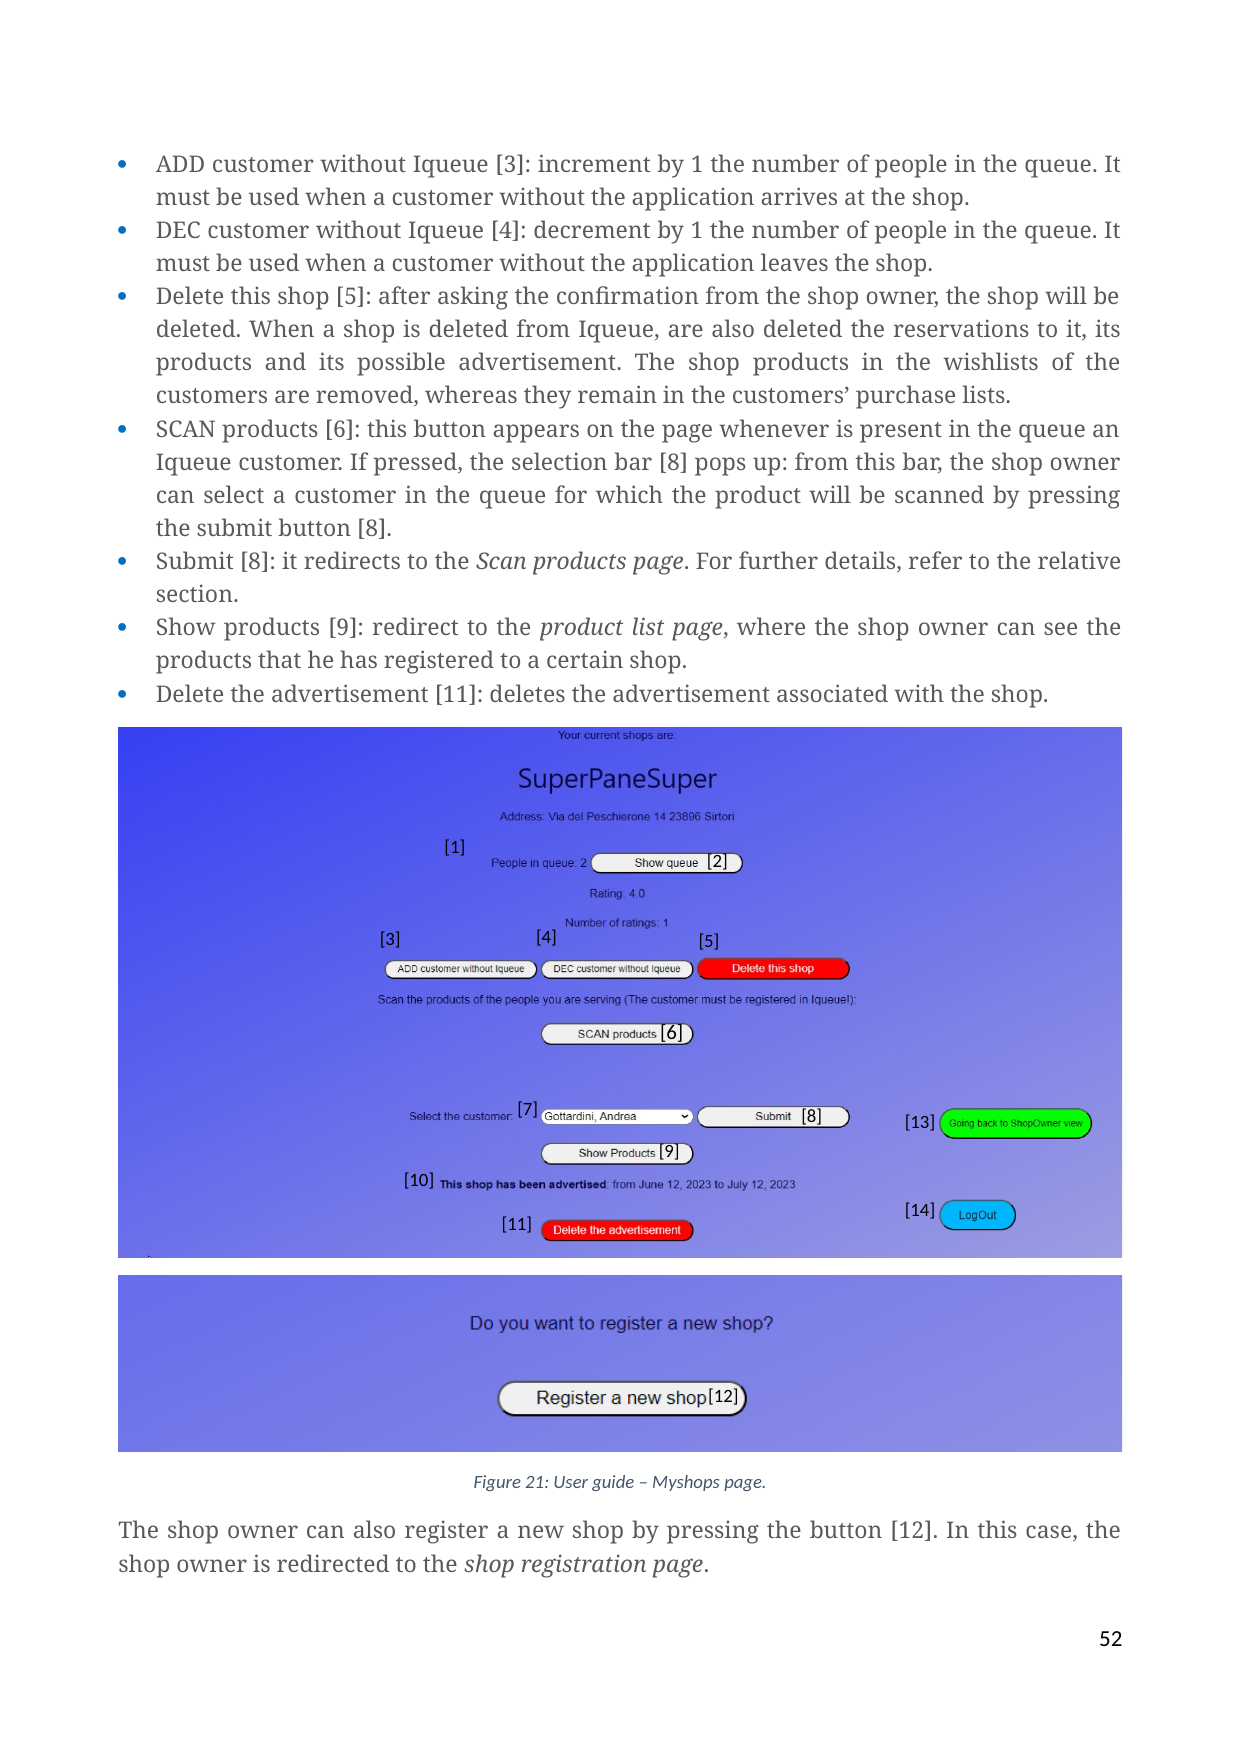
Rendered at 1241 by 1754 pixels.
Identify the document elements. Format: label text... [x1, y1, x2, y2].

list Show products [9]: redirect to the product list page, where the shop owner can see the products that he has registered to a certain shop. [118, 611, 1122, 676]
list Delete the advertisement [11]: deletes the advertisement associated with the shop. [118, 678, 1122, 709]
text Figure 21: User guide – Myshops page. [118, 1470, 1122, 1493]
list ADD customer without Iqueue [3]: increment by 1 the number of people in the queue. It must be used when a customer without the application arrives at the shop. [118, 148, 1122, 212]
list Submit [8]: it redirects to the Scan products page. For further details, refer to the relative section. [118, 545, 1122, 609]
picture [118, 727, 1123, 1258]
list DEC customer without Iqueue [4]: decrement by 1 the number of people in the queue. It must be used when a customer without the application leaves the shop. [118, 214, 1122, 278]
text The shop owner can also register a new shop by pressing the button [12]. In this case, the shop owner is redirected to the shop registration page. [118, 1514, 1122, 1579]
list Delete this shop [5]: after asking the confirmation from the shop owner, the shop will be deleted. When a shop is deleted from Iqueue, are also deleted the reservations to it, its products and its possible advertisement. The shop products in the wishlists of the customers are removed, whereas they remain in the customers’ purchase lists. [118, 280, 1122, 411]
list SCAN products [6]: this button appears on the page whenever is present in the queue an Iqueue customer. If pressed, the selection bar [8] pops up: from this bar, the shop owner can select a customer in the queue for which the product will be scanned by pressing the submit button [8]. [118, 413, 1122, 543]
picture [118, 1275, 1123, 1452]
